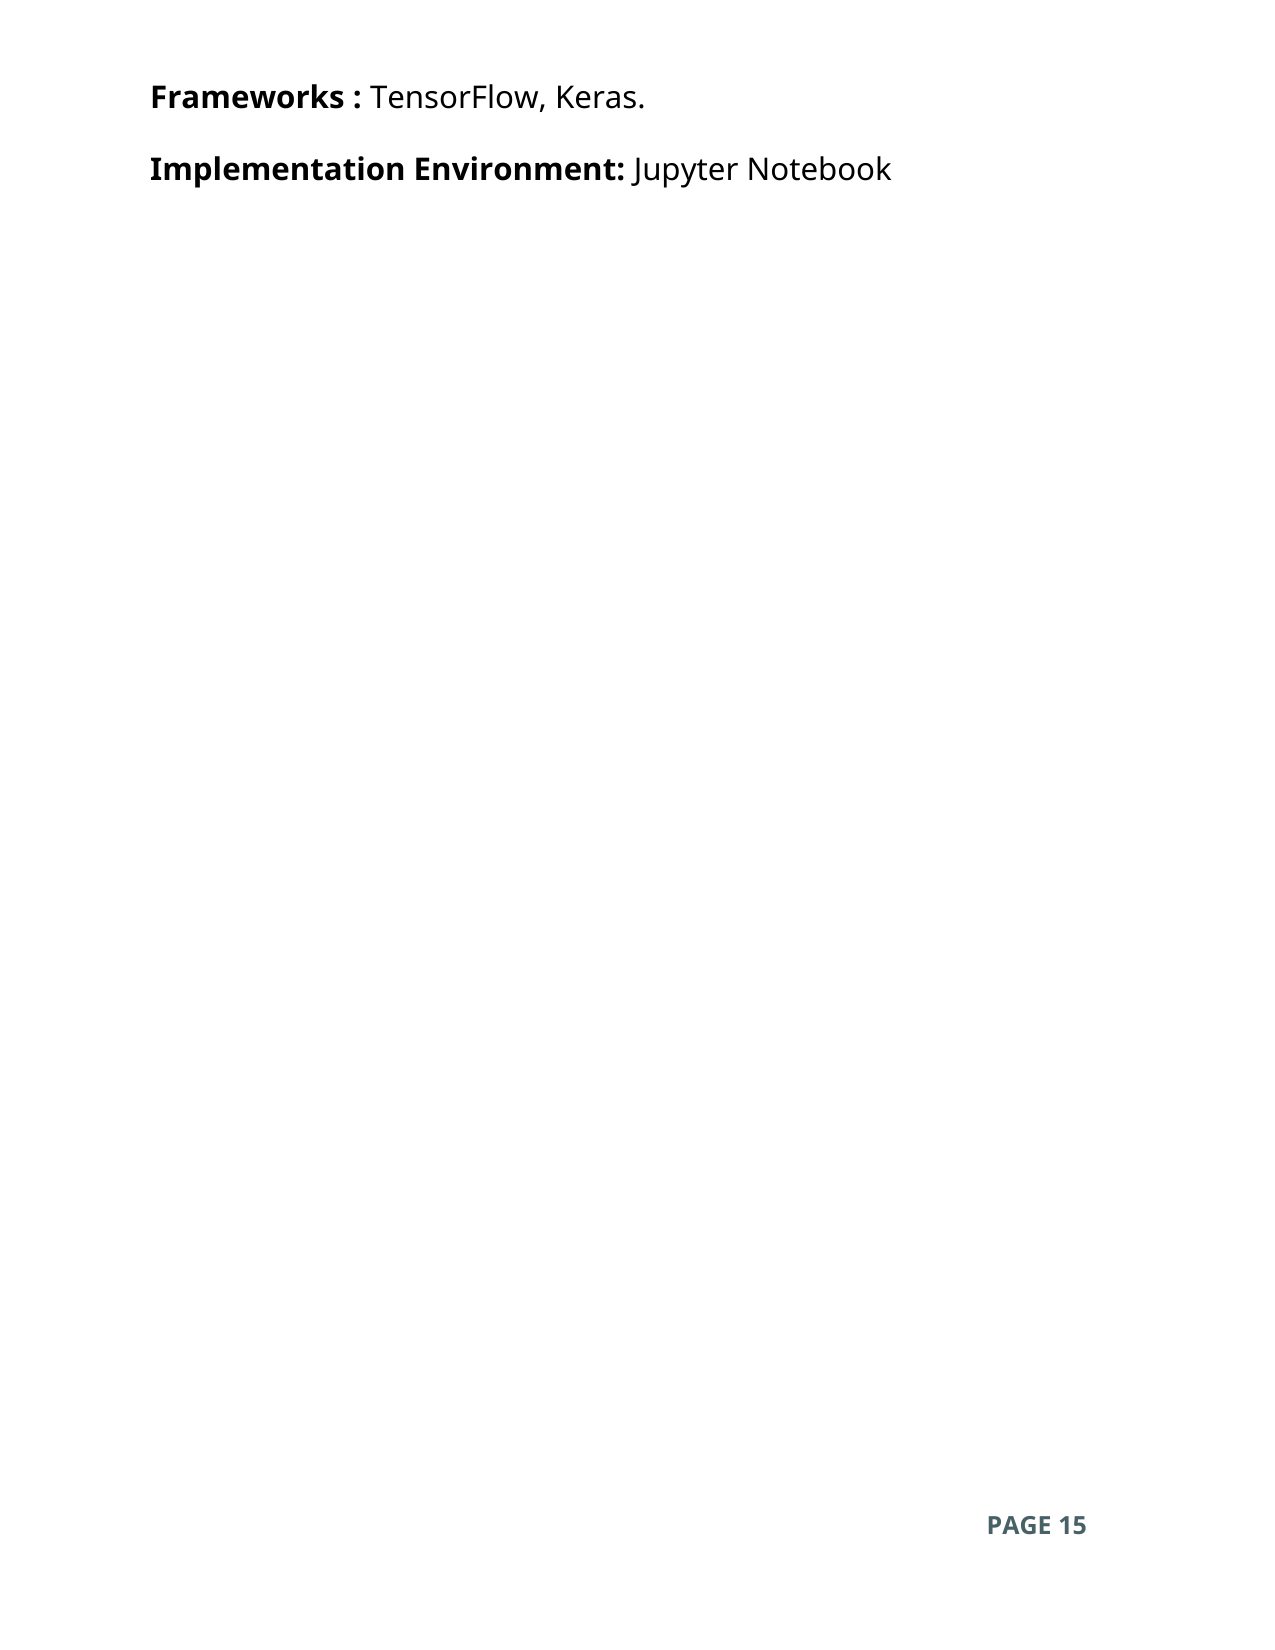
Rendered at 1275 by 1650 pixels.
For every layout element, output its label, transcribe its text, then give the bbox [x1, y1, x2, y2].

text Frameworks : TensorFlow, Keras. [150, 75, 1200, 118]
text Implementation Environment: Jupyter Notebook [150, 147, 1200, 189]
